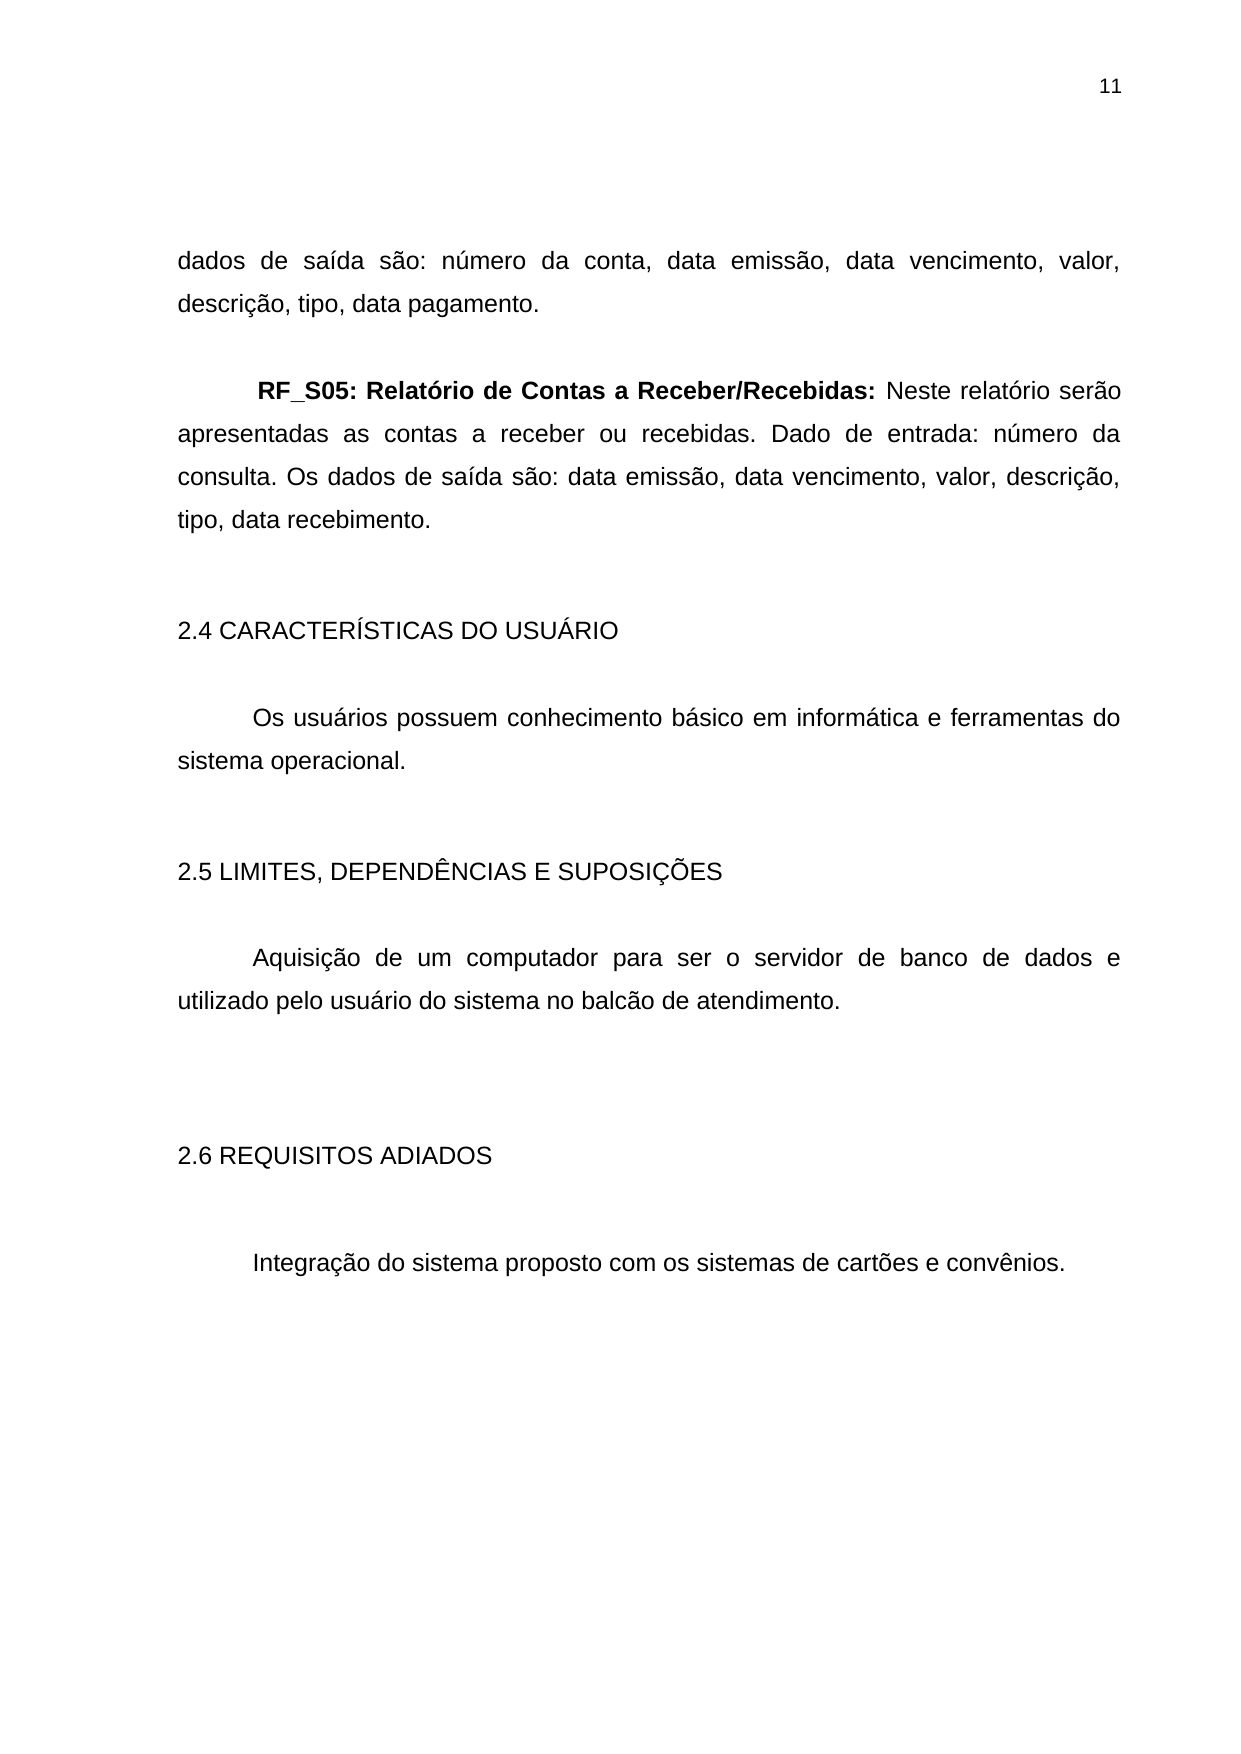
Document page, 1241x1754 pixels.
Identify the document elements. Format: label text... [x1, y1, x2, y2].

subtitle 2.5 LIMITES, DEPENDÊNCIAS E SUPOSIÇÕES [177, 857, 1122, 886]
list Os usuários possuem conhecimento básico em informática e ferramentas do sistema operacional. [177, 703, 1122, 774]
list RF_S05: Relatório de Contas a Receber/Recebidas: Neste relatório serão apresentadas as contas a receber ou recebidas. Dado de entrada: número da consulta. Os dados de saída são: data emissão, data vencimento, valor, descrição, tipo, data recebimento. [177, 376, 1122, 534]
list Aquisição de um computador para ser o servidor de banco de dados e utilizado pelo usuário do sistema no balcão de atendimento. [177, 943, 1122, 1015]
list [177, 246, 1122, 318]
subtitle 2.6 REQUISITOS ADIADOS [177, 1141, 1122, 1169]
text Integração do sistema proposto com os sistemas de cartões e convênios. [177, 1248, 1122, 1277]
subtitle 2.4 CARACTERÍSTICAS DO USUÁRIO [177, 616, 1122, 645]
